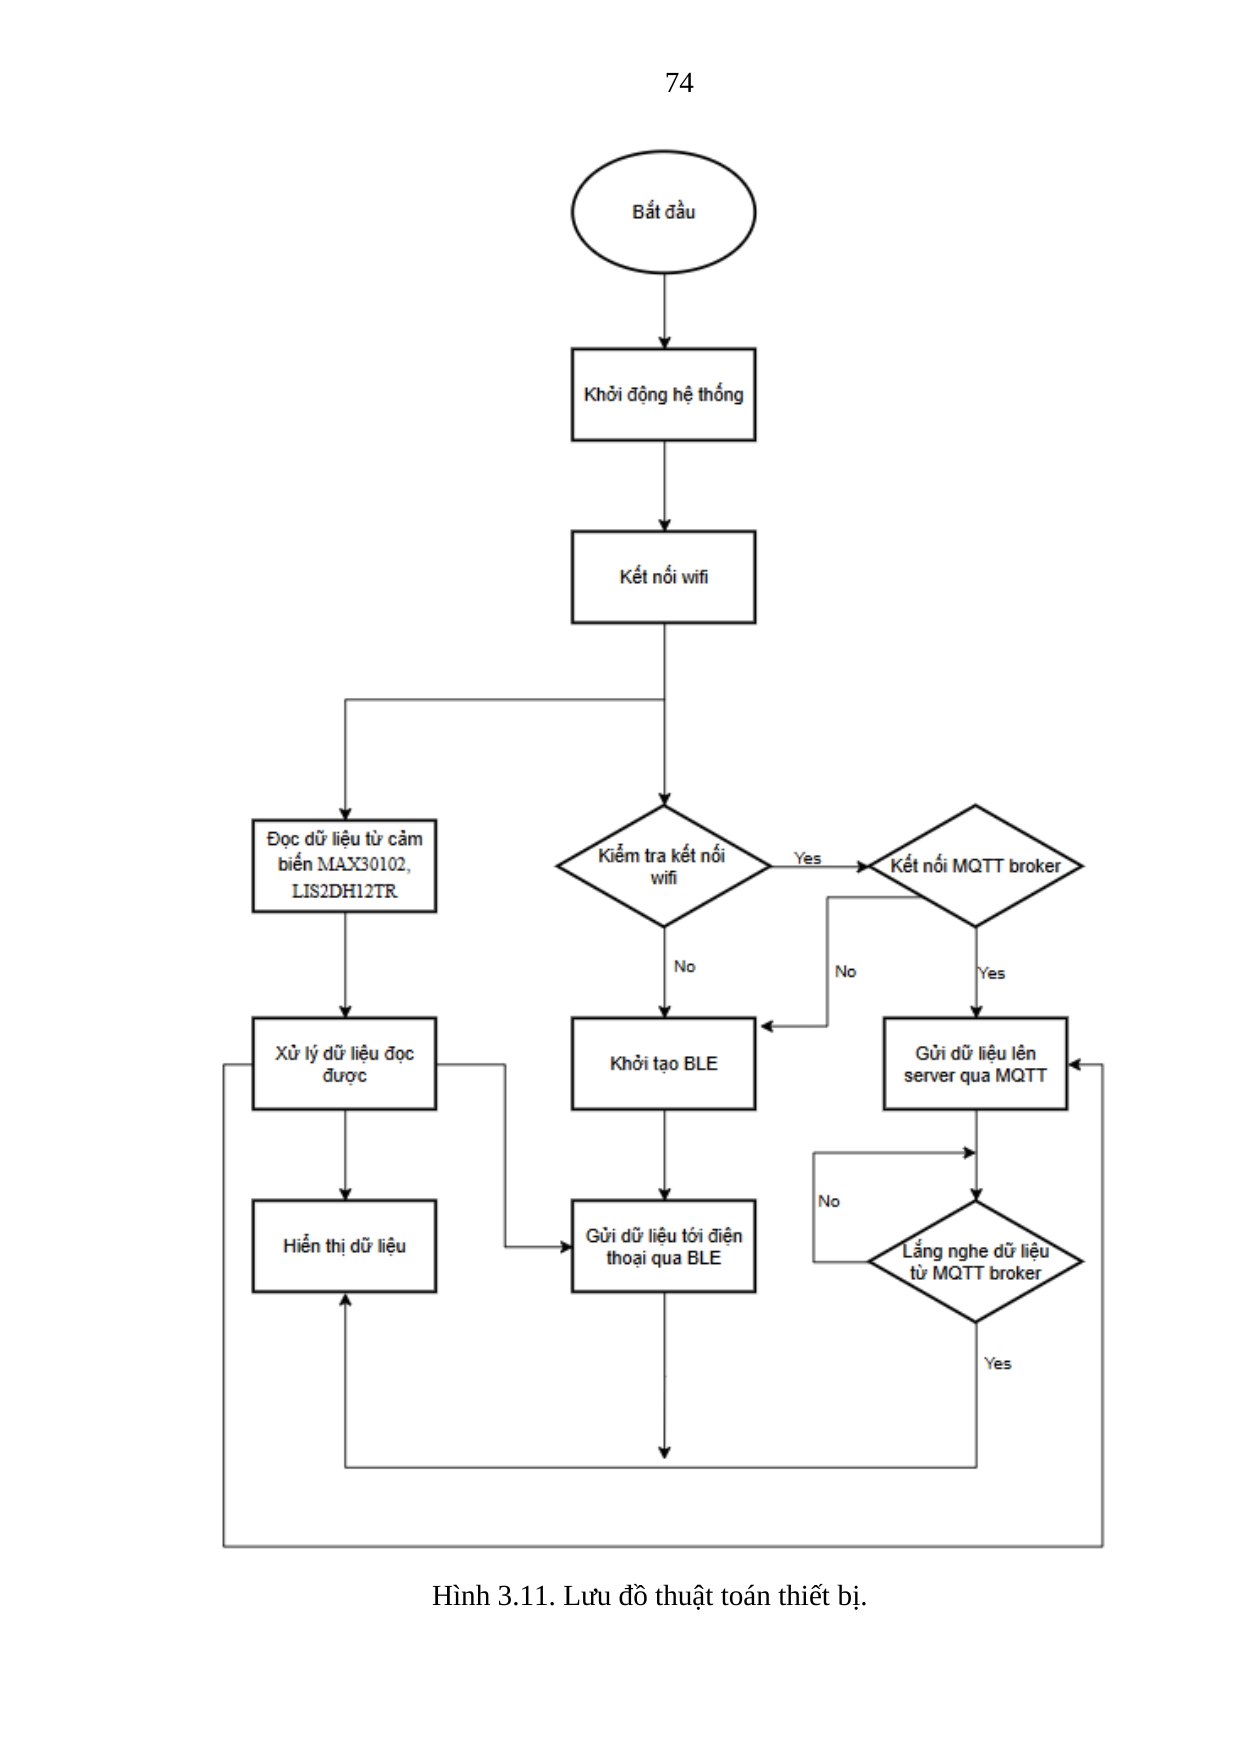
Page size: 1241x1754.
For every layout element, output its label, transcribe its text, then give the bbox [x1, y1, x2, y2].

picture [179, 132, 1120, 1562]
text Lưu đồ thuật toán thiết bị. [177, 1578, 1122, 1612]
